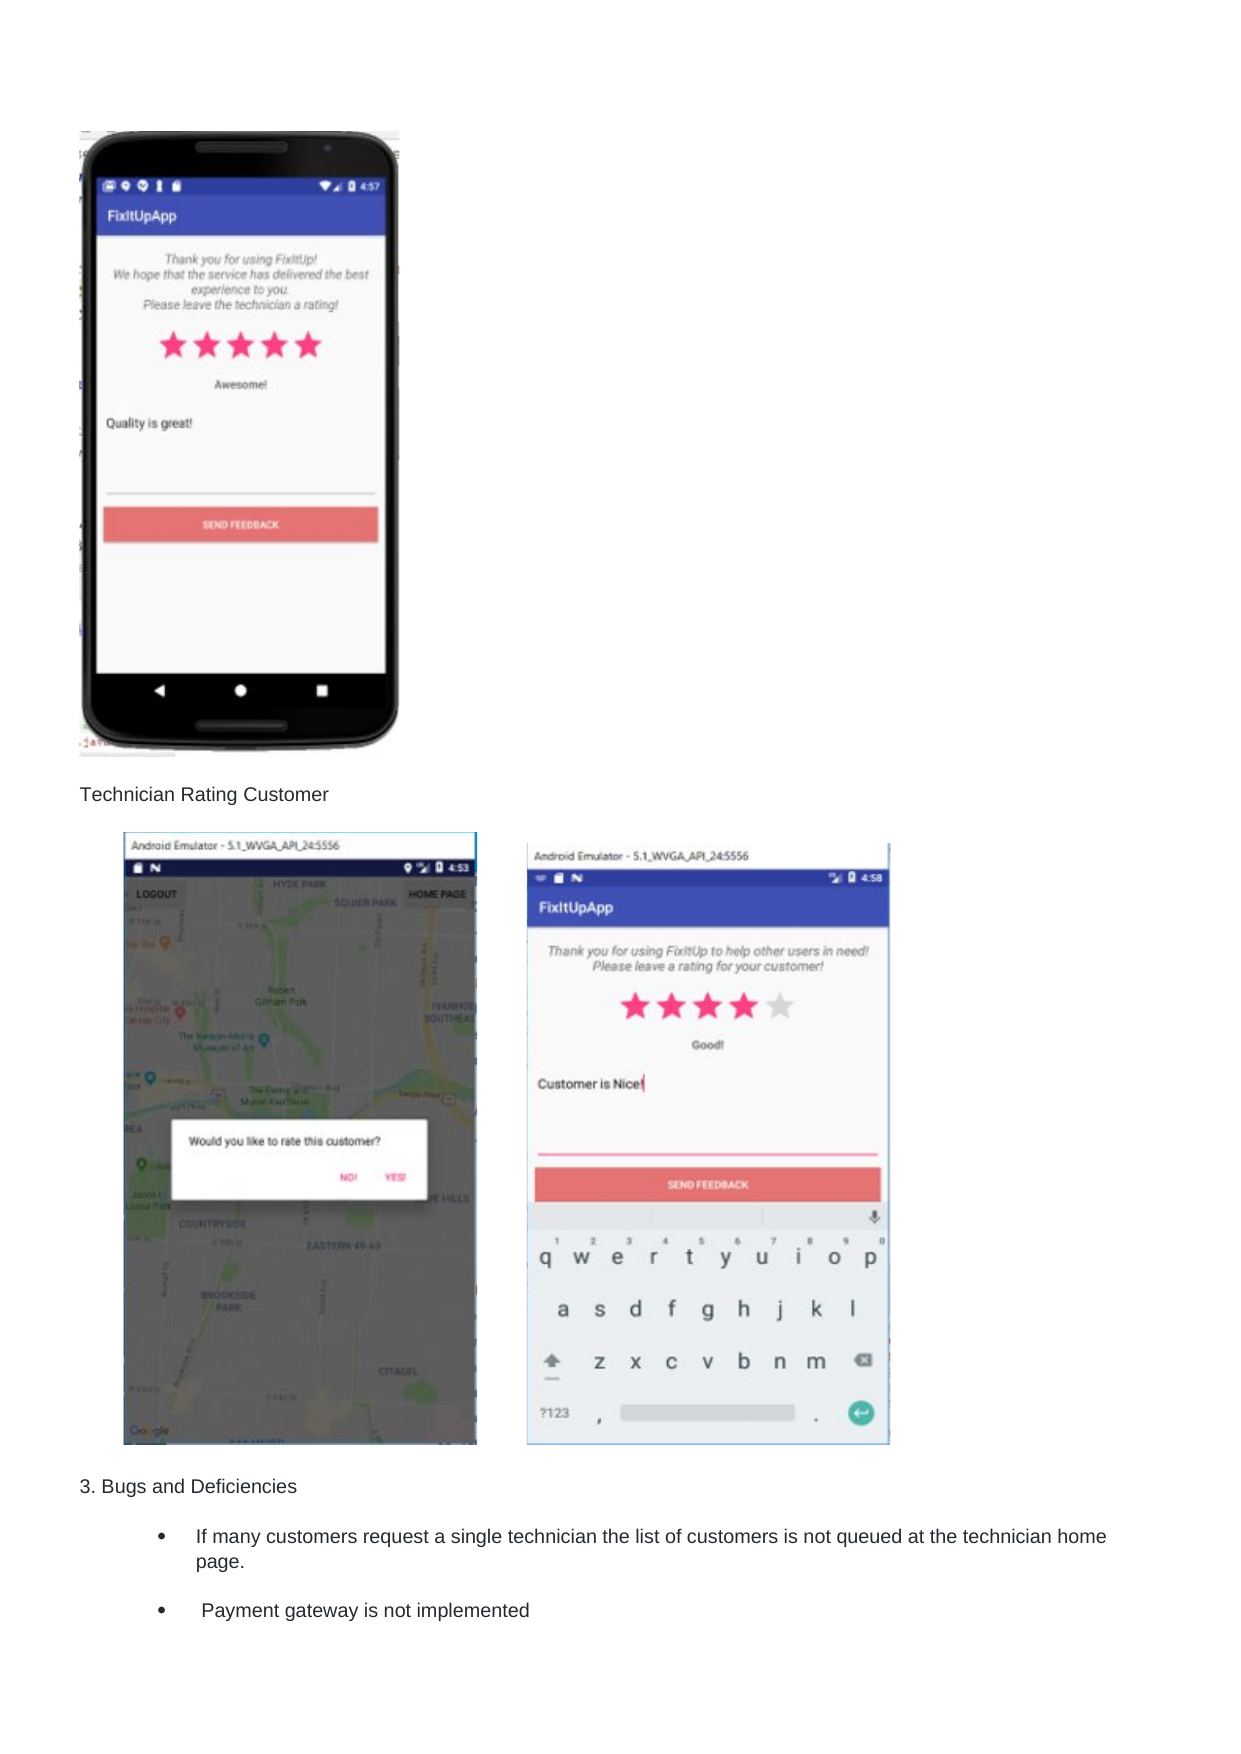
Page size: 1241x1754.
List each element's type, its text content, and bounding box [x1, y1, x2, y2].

picture [79, 131, 400, 757]
text Technician Rating Customer [79, 783, 1161, 806]
text 3. Bugs and Deficiencies [79, 1475, 1161, 1498]
list Payment gateway is not implemented [158, 1599, 1161, 1622]
list If many customers request a single technician the list of customers is not queued at the technician home page. [158, 1524, 1161, 1572]
picture [123, 832, 478, 1445]
picture [526, 843, 891, 1445]
